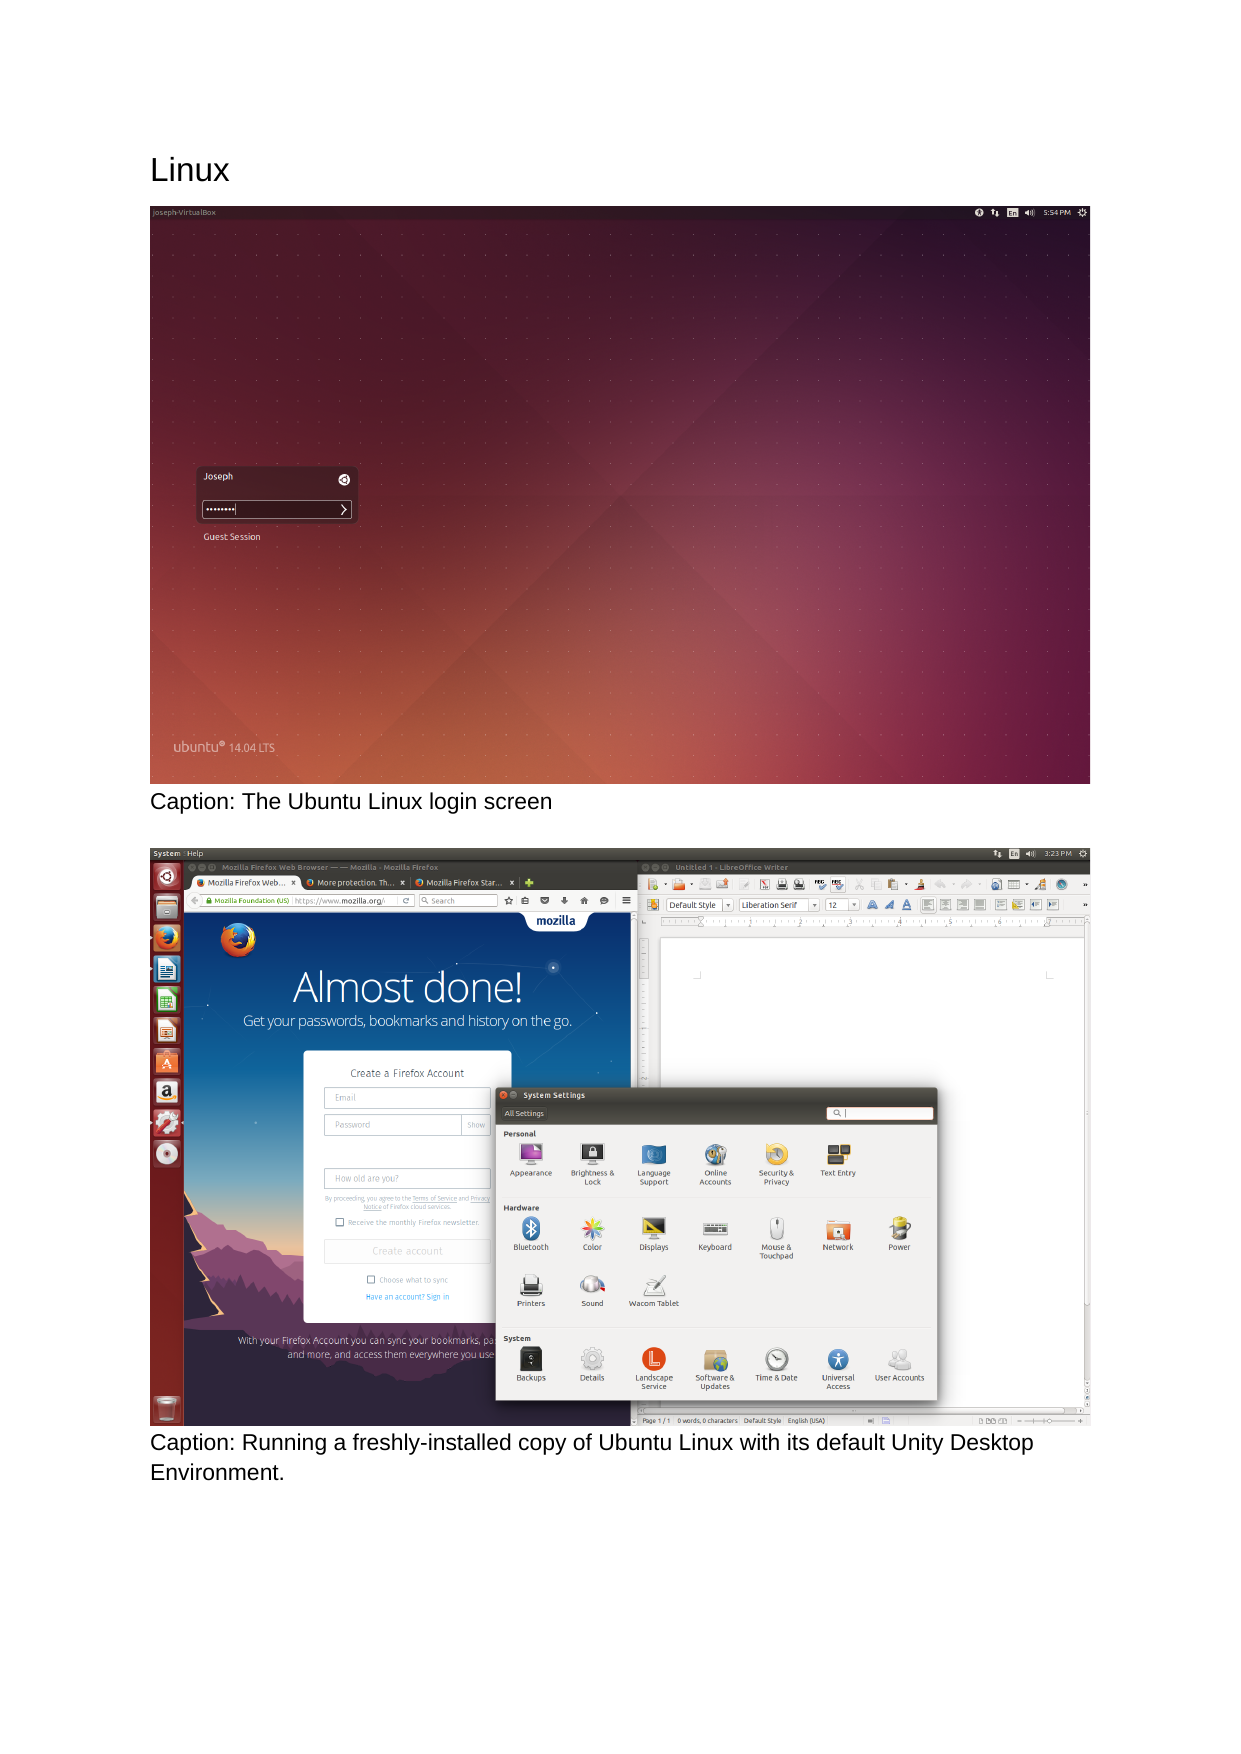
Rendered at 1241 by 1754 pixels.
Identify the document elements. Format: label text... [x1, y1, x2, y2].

subtitle Linux [150, 150, 1090, 188]
picture [150, 848, 1091, 1426]
text Caption: The Ubuntu Linux login screen [150, 788, 1090, 814]
text Caption: Running a freshly-installed copy of Ubuntu Linux with its default Unity Desktop Environment. [150, 1429, 1090, 1486]
picture [150, 206, 1091, 784]
